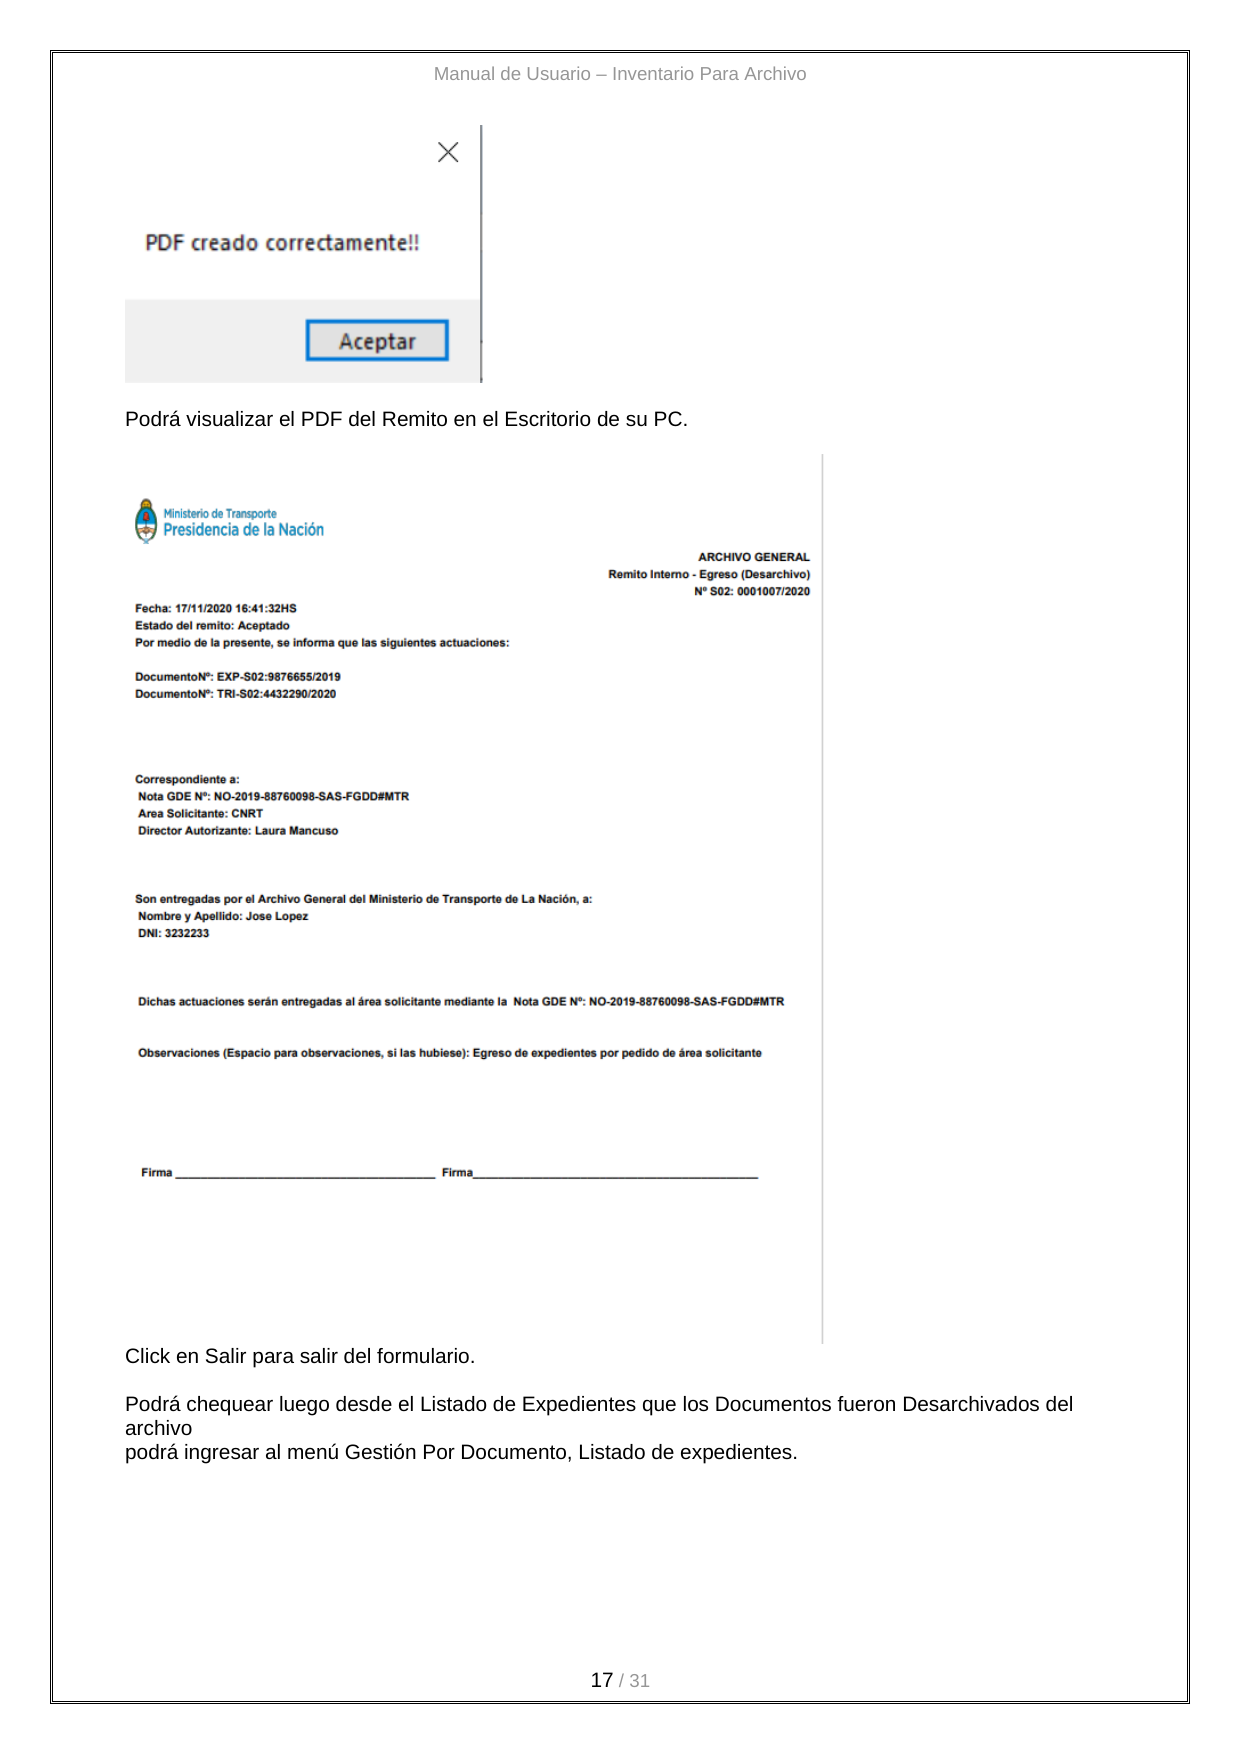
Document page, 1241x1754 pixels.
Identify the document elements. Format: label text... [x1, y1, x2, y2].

text podrá ingresar al menú Gestión Por Documento, Listado de expedientes. [125, 1439, 1115, 1463]
text Podrá visualizar el PDF del Remito en el Escritorio de su PC. [125, 407, 1115, 431]
text Podrá chequear luego desde el Listado de Expedientes que los Documentos fueron Desarchivados del archivo [125, 1392, 1115, 1439]
text Click en Salir para salir del formulario. [125, 1344, 1115, 1368]
picture [125, 125, 483, 383]
picture [125, 454, 824, 1344]
